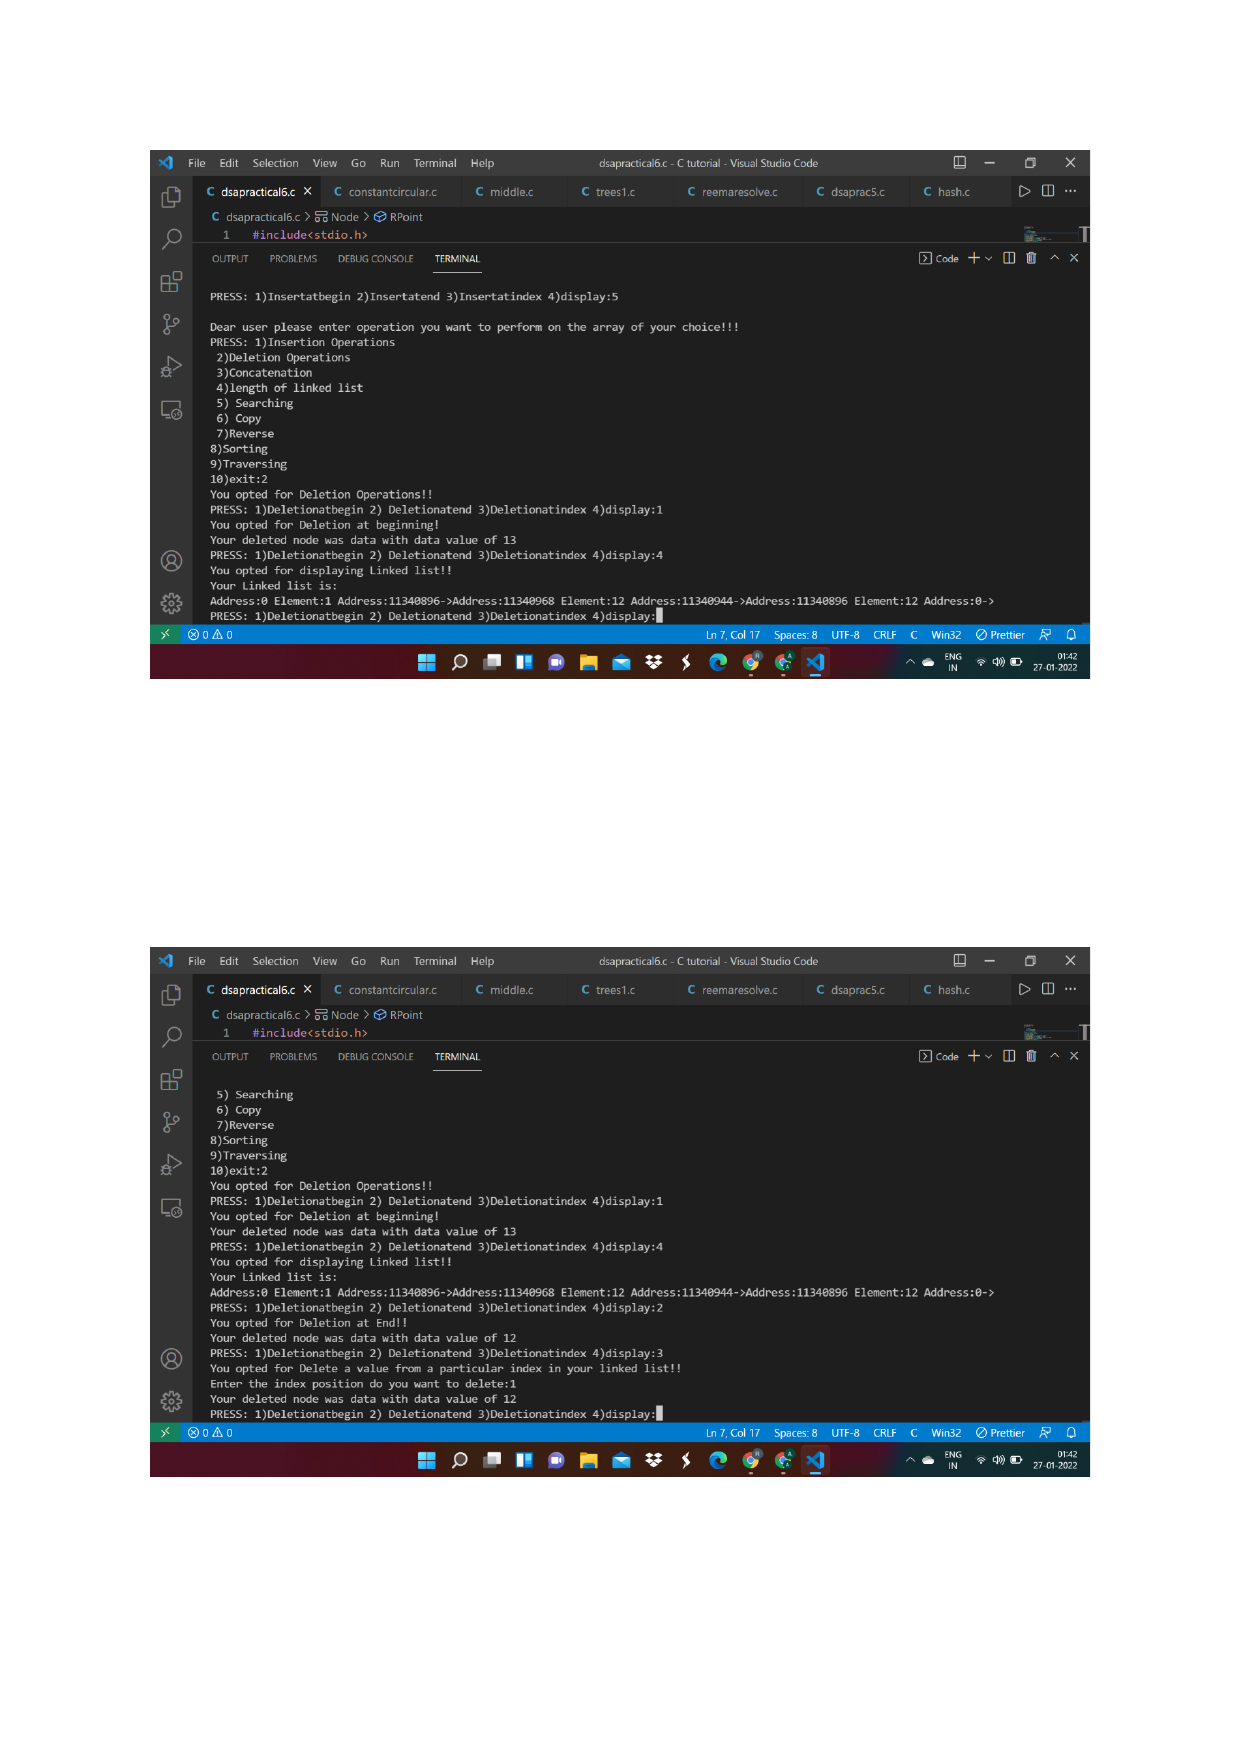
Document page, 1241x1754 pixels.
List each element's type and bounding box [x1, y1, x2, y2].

picture [150, 150, 1091, 679]
picture [150, 947, 1091, 1477]
